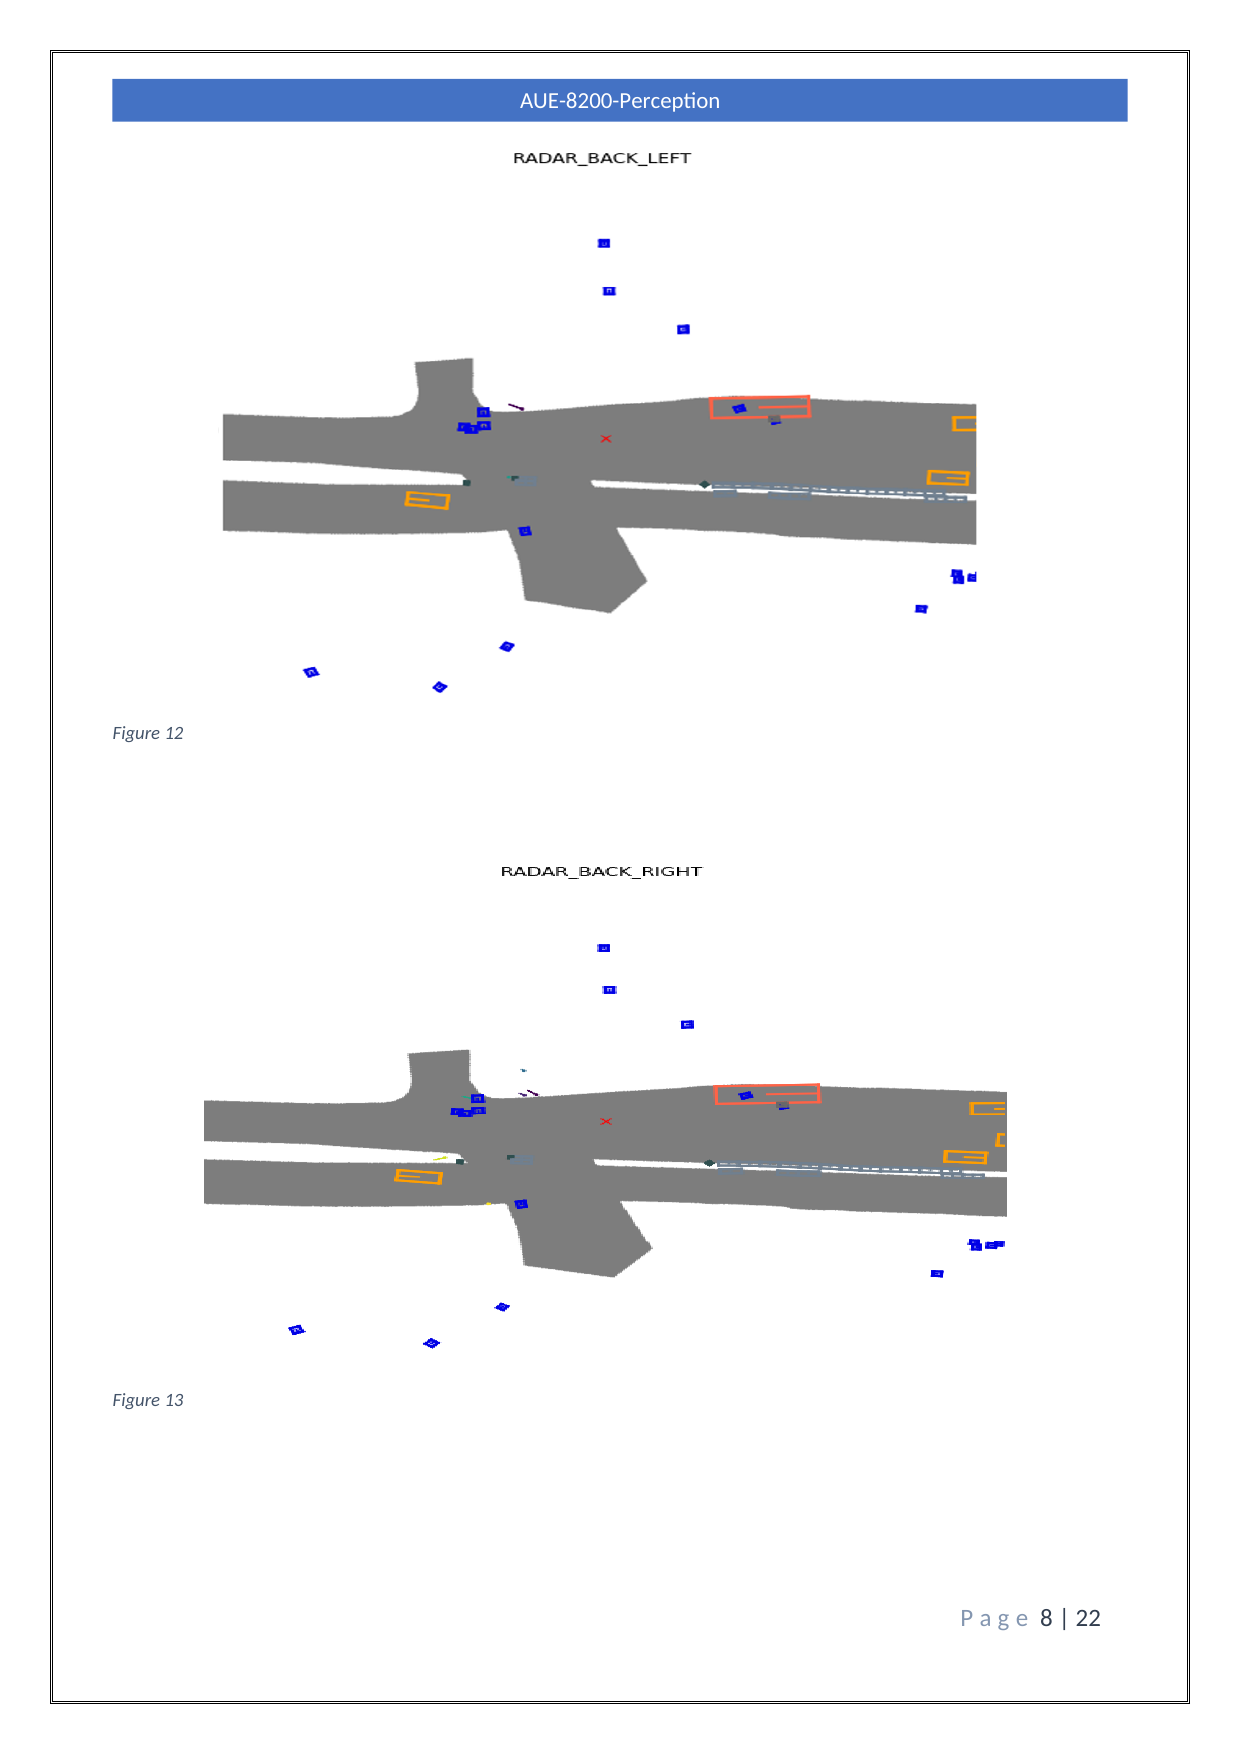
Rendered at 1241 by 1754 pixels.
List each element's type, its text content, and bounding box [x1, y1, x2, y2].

picture [193, 858, 1017, 1369]
text Figure 13 [112, 1388, 1128, 1411]
text Figure 12 [112, 721, 1128, 744]
picture [218, 150, 977, 703]
